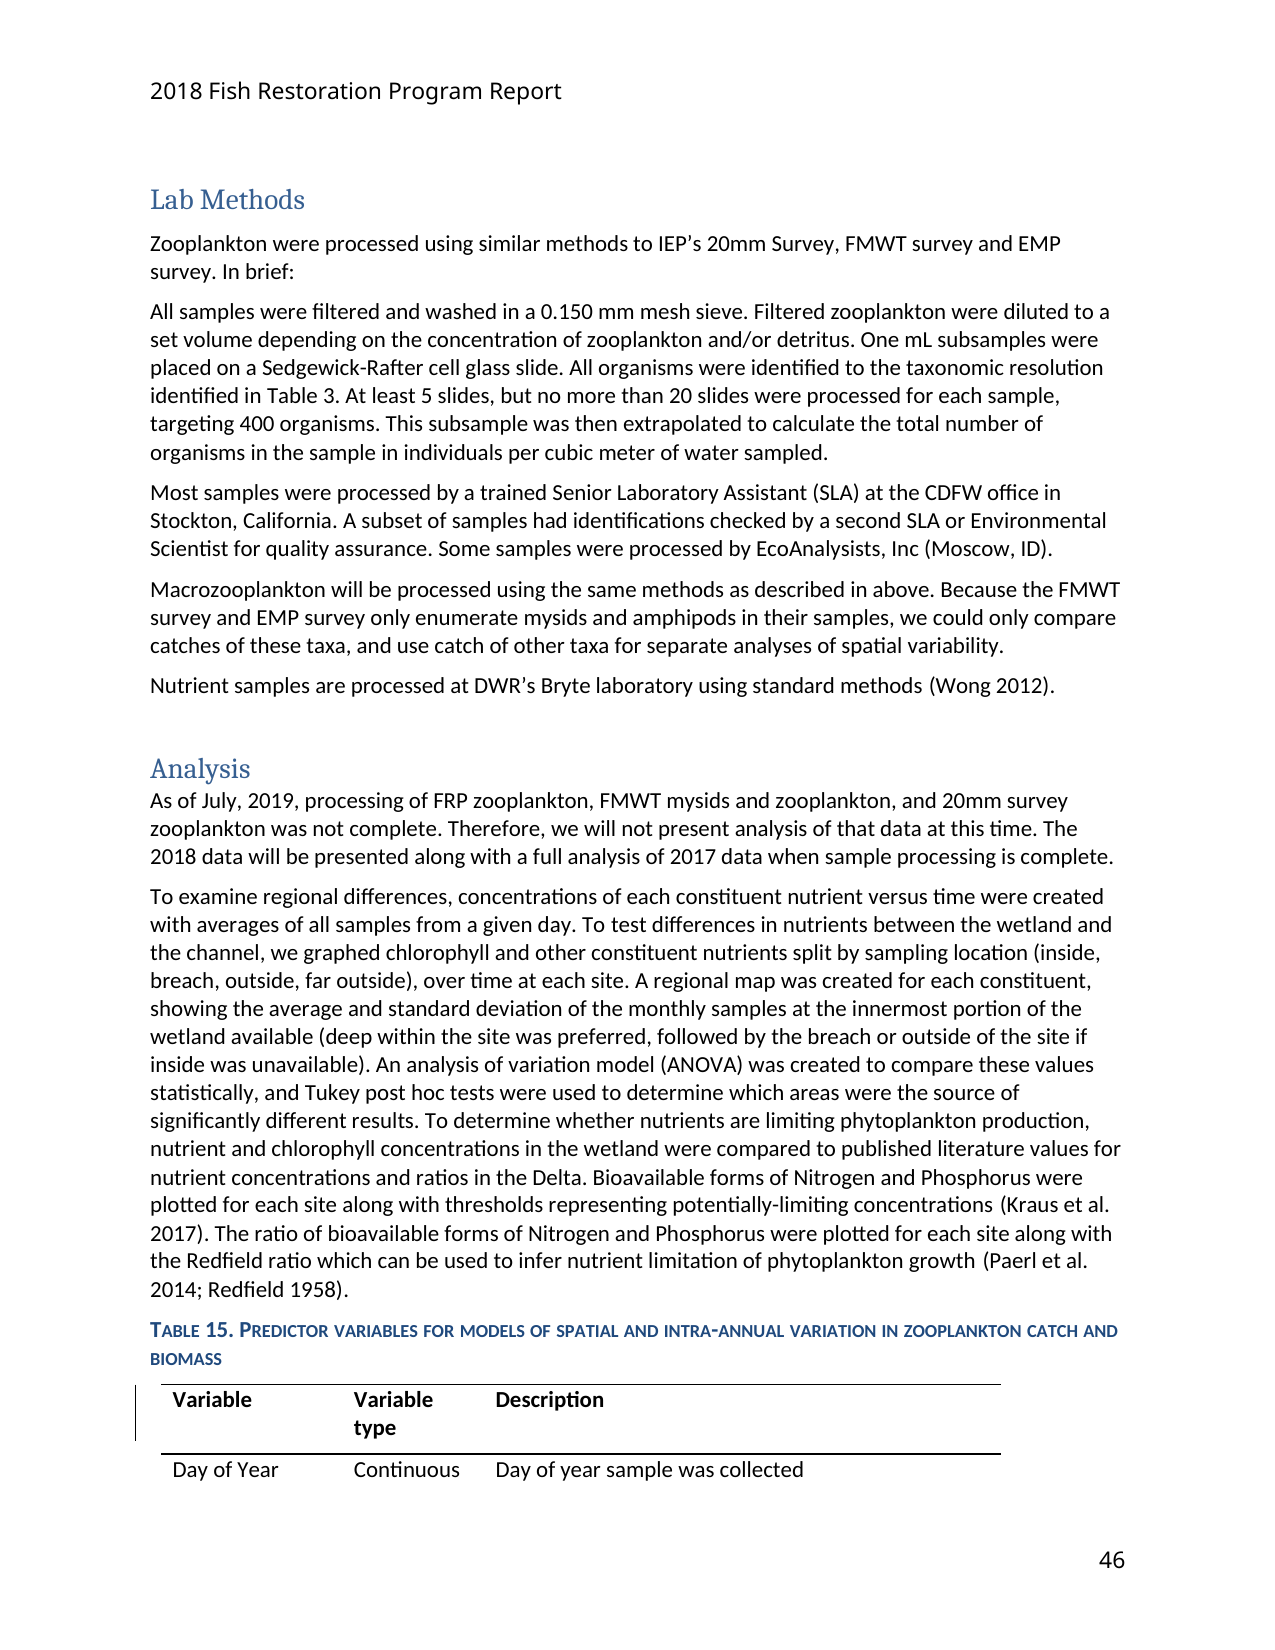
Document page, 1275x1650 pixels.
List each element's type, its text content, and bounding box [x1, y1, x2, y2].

table_header Description [484, 1385, 1001, 1453]
text To examine regional differences, concentrations of each constituent nutrient versus time were created with averages of all samples from a given day. To test differences in nutrients between the wetland and the channel, we graphed chlorophyll and other constituent nutrients split by sampling location (inside, breach, outside, far outside), over time at each site. A regional map was created for each constituent, showing the average and standard deviation of the monthly samples at the innermost portion of the wetland available (deep within the site was preferred, followed by the breach or outside of the site if inside was unavailable). An analysis of variation model (ANOVA) was created to compare these values statistically, and Tukey post hoc tests were used to determine which areas were the source of significantly different results. To determine whether nutrients are limiting phytoplankton production, nutrient and chlorophyll concentrations in the wetland were compared to published literature values for nutrient concentrations and ratios in the Delta. Bioavailable forms of Nitrogen and Phosphorus were plotted for each site along with thresholds representing potentially-limiting concentrations (Kraus et al. 2017). The ratio of bioavailable forms of Nitrogen and Phosphorus were plotted for each site along with the Redfield ratio which can be used to infer nutrient limitation of phytoplankton growth (Paerl et al. 2014; Redfield 1958). [150, 882, 1125, 1303]
table_header Variable [161, 1385, 342, 1453]
text Most samples were processed by a trained Senior Laboratory Assistant (SLA) at the CDFW office in Stockton, California. A subset of samples had identifications checked by a second SLA or Environmental Scientist for quality assurance. Some samples were processed by EcoAnalysists, Inc (Moscow, ID). [150, 478, 1125, 562]
subtitle Lab Methods [150, 183, 1125, 216]
text All samples were filtered and washed in a 0.150 mm mesh sieve. Filtered zooplankton were diluted to a set volume depending on the concentration of zooplankton and/or detritus. One mL subsamples were placed on a Sedgewick-Rafter cell glass slide. All organisms were identified to the taxonomic resolution identified in Table 3. At least 5 slides, but no more than 20 slides were processed for each sample, targeting 400 organisms. This subsample was then extrapolated to calculate the total number of organisms in the sample in individuals per cubic meter of water sampled. [150, 297, 1125, 466]
table_cell Day of Year [161, 1455, 342, 1484]
table_header Variable type [343, 1385, 484, 1453]
text Table . Predictor variables for models of spatial and intra-annual variation in zooplankton catch and biomass [150, 1315, 1125, 1371]
text Zooplankton were processed using similar methods to IEP’s 20mm Survey, FMWT survey and EMP survey. In brief: [150, 229, 1125, 285]
table_cell Continuous [343, 1455, 484, 1484]
text As of July, 2019, processing of FRP zooplankton, FMWT mysids and zooplankton, and 20mm survey zooplankton was not complete. Therefore, we will not present analysis of that data at this time. The 2018 data will be presented along with a full analysis of 2017 data when sample processing is complete. [150, 786, 1125, 870]
text Macrozooplankton will be processed using the same methods as described in above. Because the FMWT survey and EMP survey only enumerate mysids and amphipods in their samples, we could only compare catches of these taxa, and use catch of other taxa for separate analyses of spatial variability. [150, 575, 1125, 659]
table_cell Day of year sample was collected [484, 1455, 1001, 1484]
text Nutrient samples are processed at DWR’s Bryte laboratory using standard methods (Wong 2012). [150, 671, 1125, 699]
subtitle Analysis [150, 752, 1125, 786]
